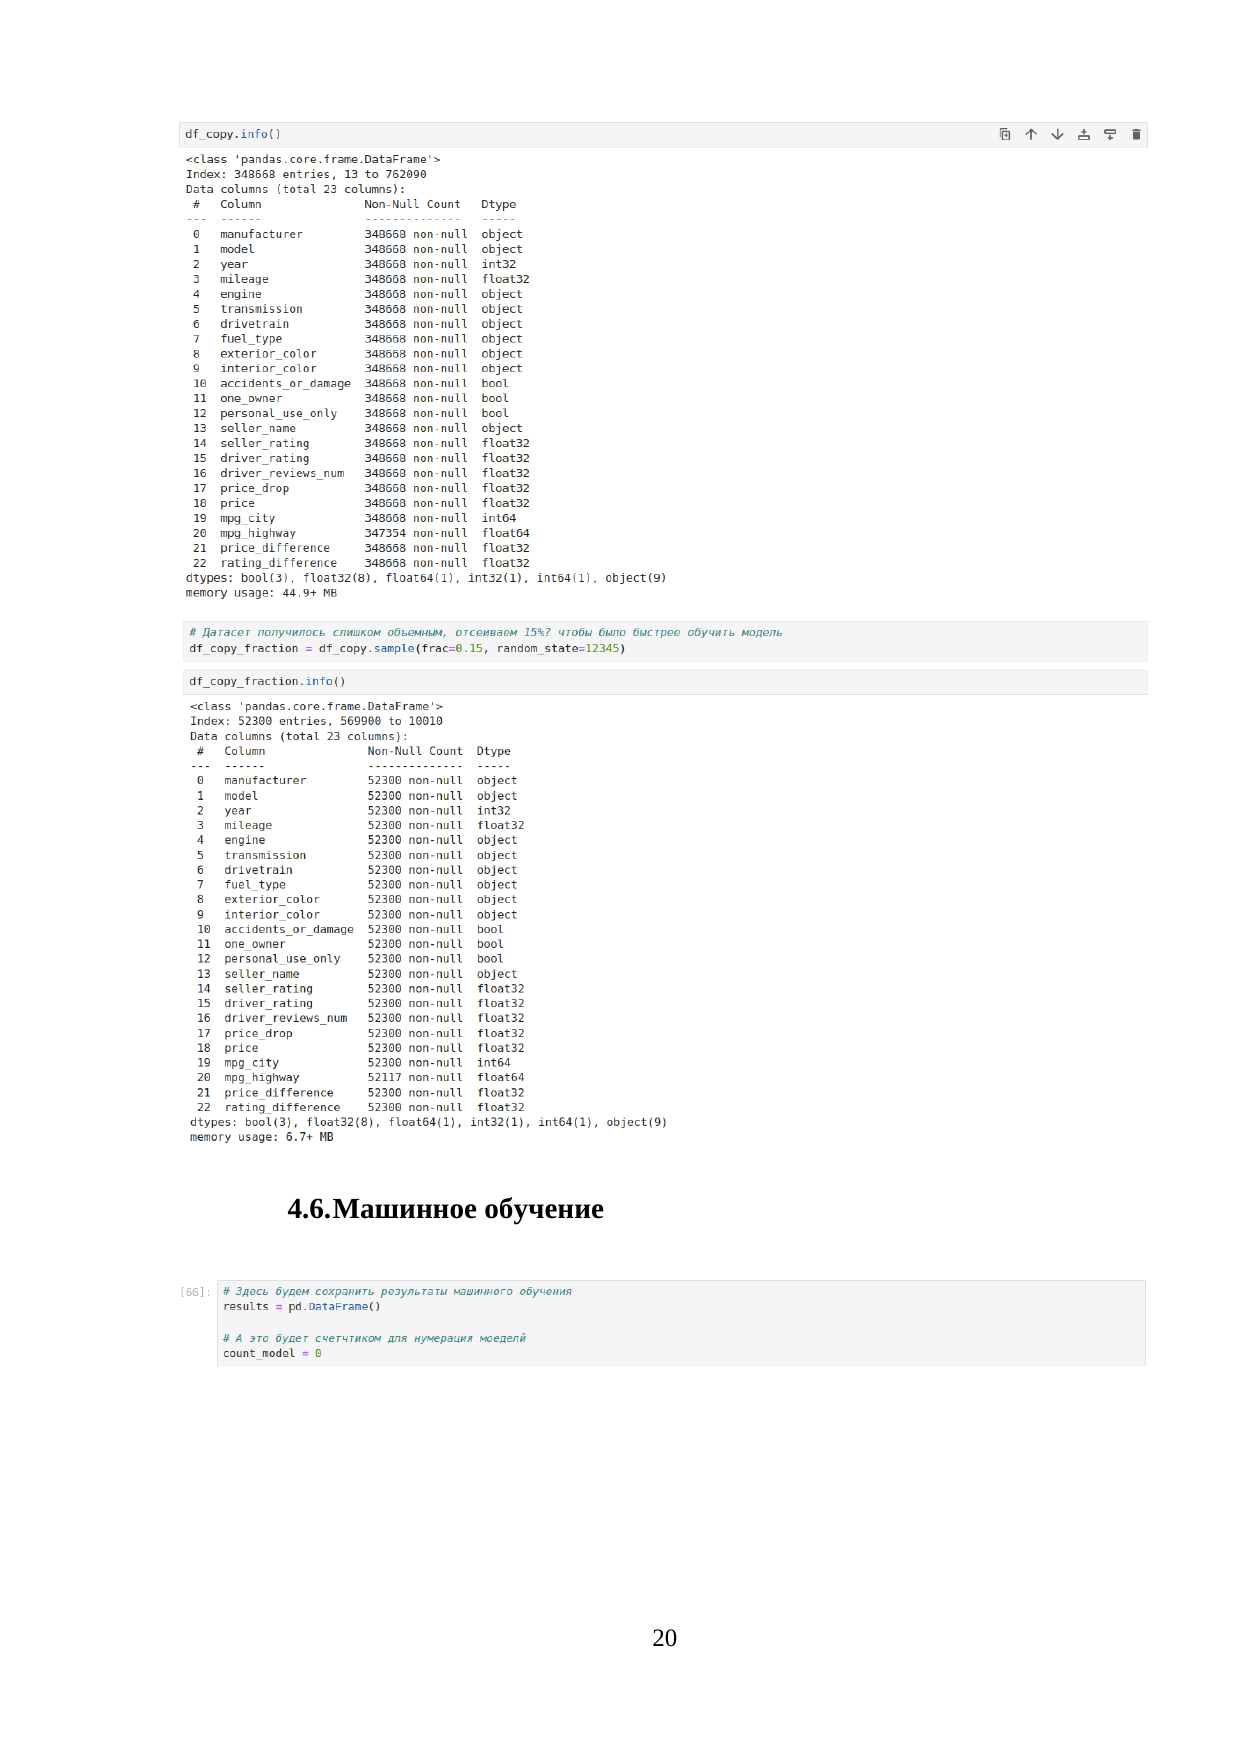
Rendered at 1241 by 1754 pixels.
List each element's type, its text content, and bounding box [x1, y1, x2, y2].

picture [177, 118, 1152, 604]
picture [177, 618, 1152, 1148]
subtitle Машинное обучение [287, 1191, 1152, 1225]
picture [177, 1270, 1152, 1371]
